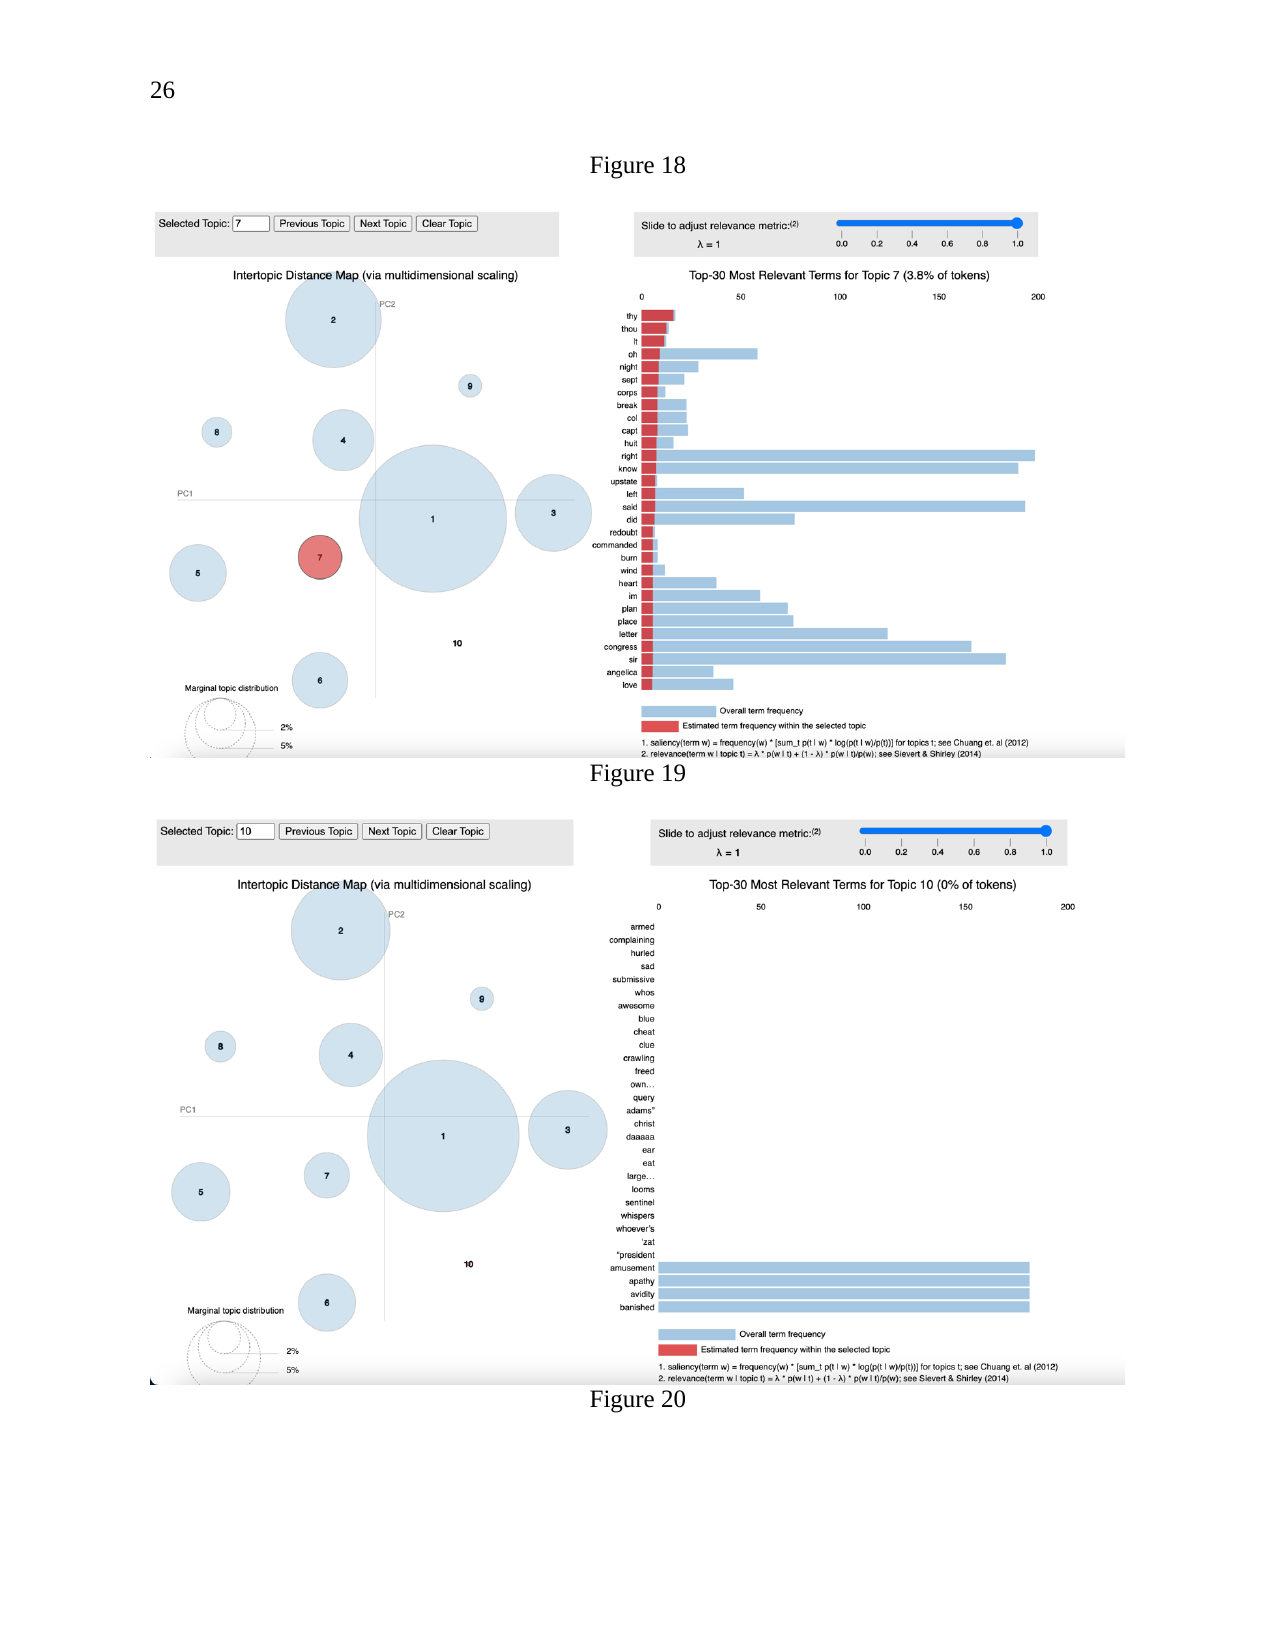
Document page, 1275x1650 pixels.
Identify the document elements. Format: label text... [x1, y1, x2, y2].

picture [150, 207, 1125, 758]
text Figure 20 [150, 1385, 1125, 1413]
text Figure 18 [150, 150, 1125, 179]
picture [150, 815, 1125, 1385]
text Figure 19 [150, 758, 1125, 787]
